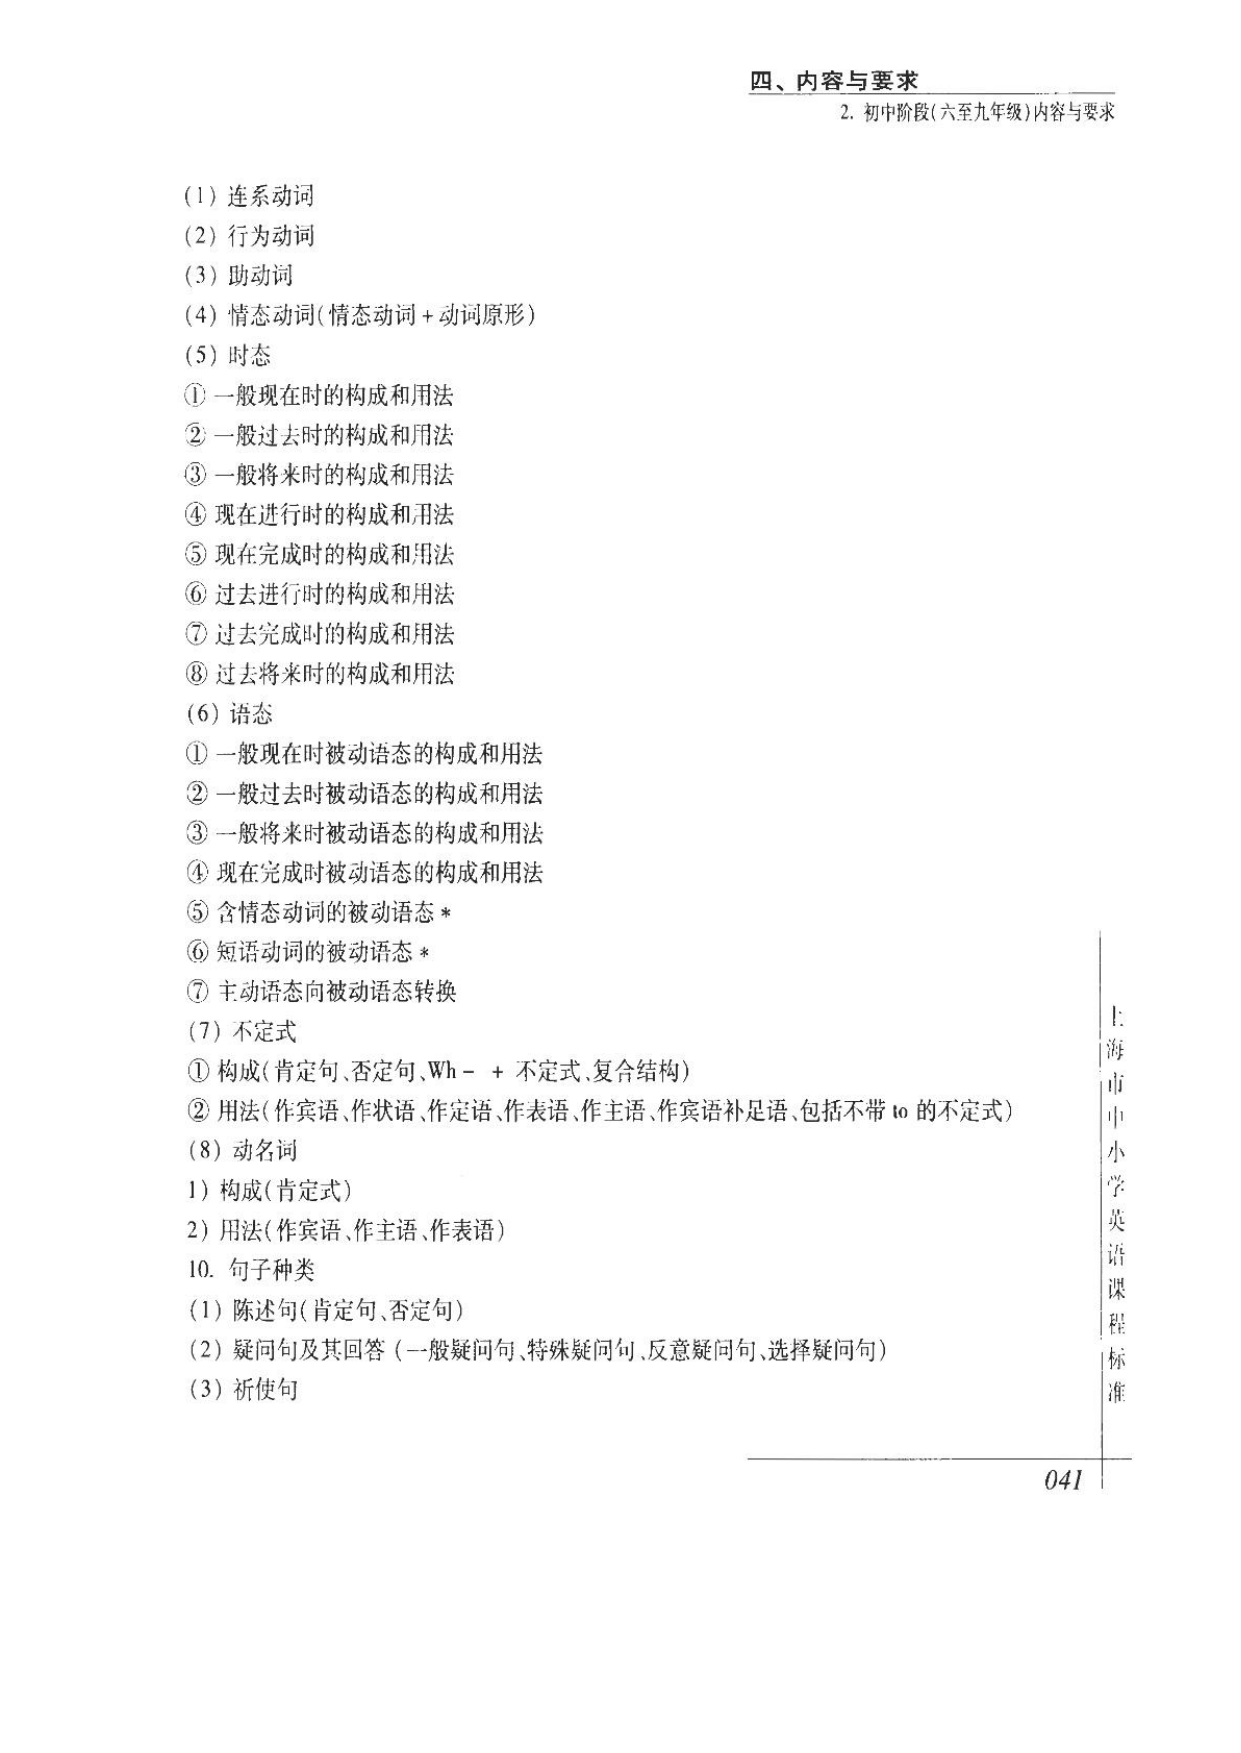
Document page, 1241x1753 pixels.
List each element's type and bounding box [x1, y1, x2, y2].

picture [177, 61, 1135, 1496]
